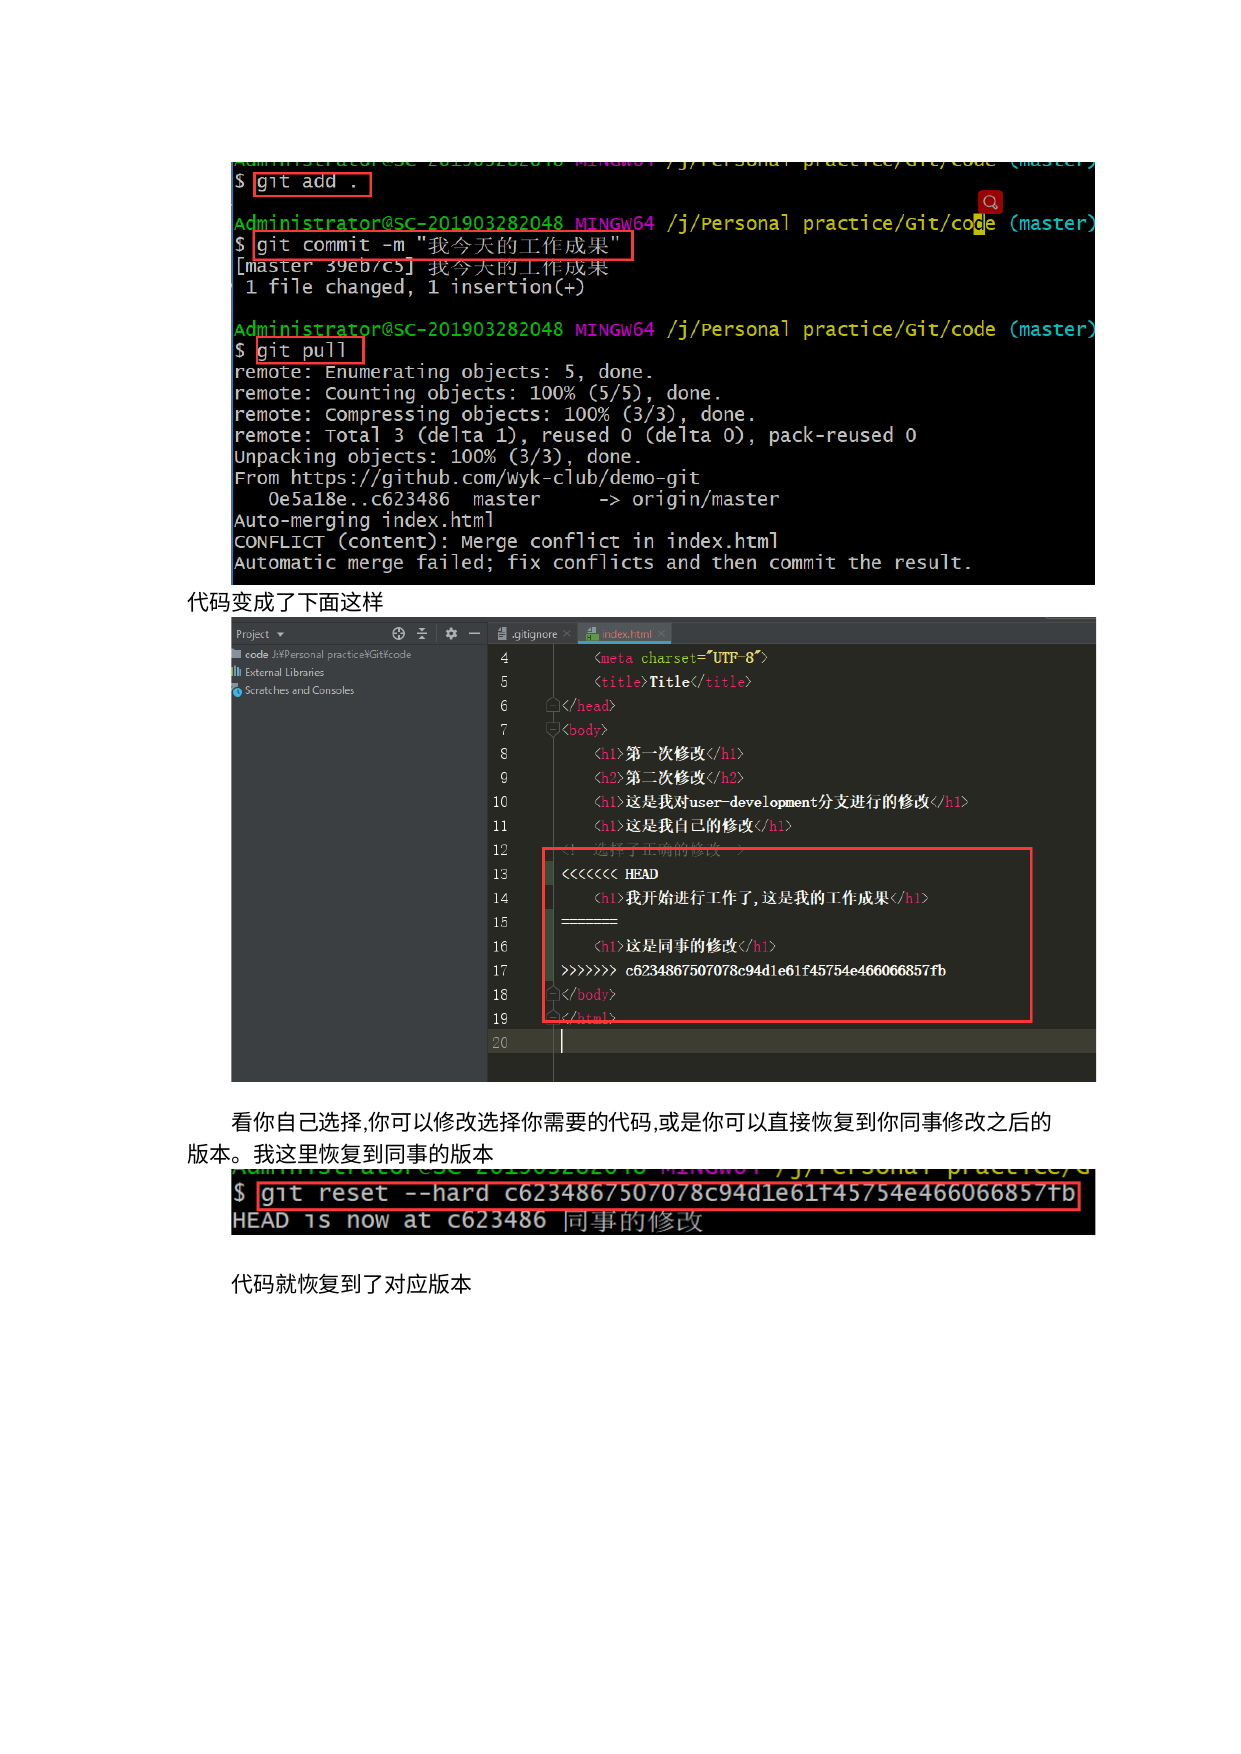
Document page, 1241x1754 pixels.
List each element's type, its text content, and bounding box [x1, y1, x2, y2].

picture [231, 1169, 1096, 1235]
picture [231, 162, 1095, 585]
text 看你自己选择,你可以修改选择你需要的代码,或是你可以直接恢复到你同事修改之后的版本。我这里恢复到同事的版本 [187, 1104, 1053, 1169]
text 代码就恢复到了对应版本 [187, 1267, 1053, 1299]
picture [231, 617, 1097, 1082]
